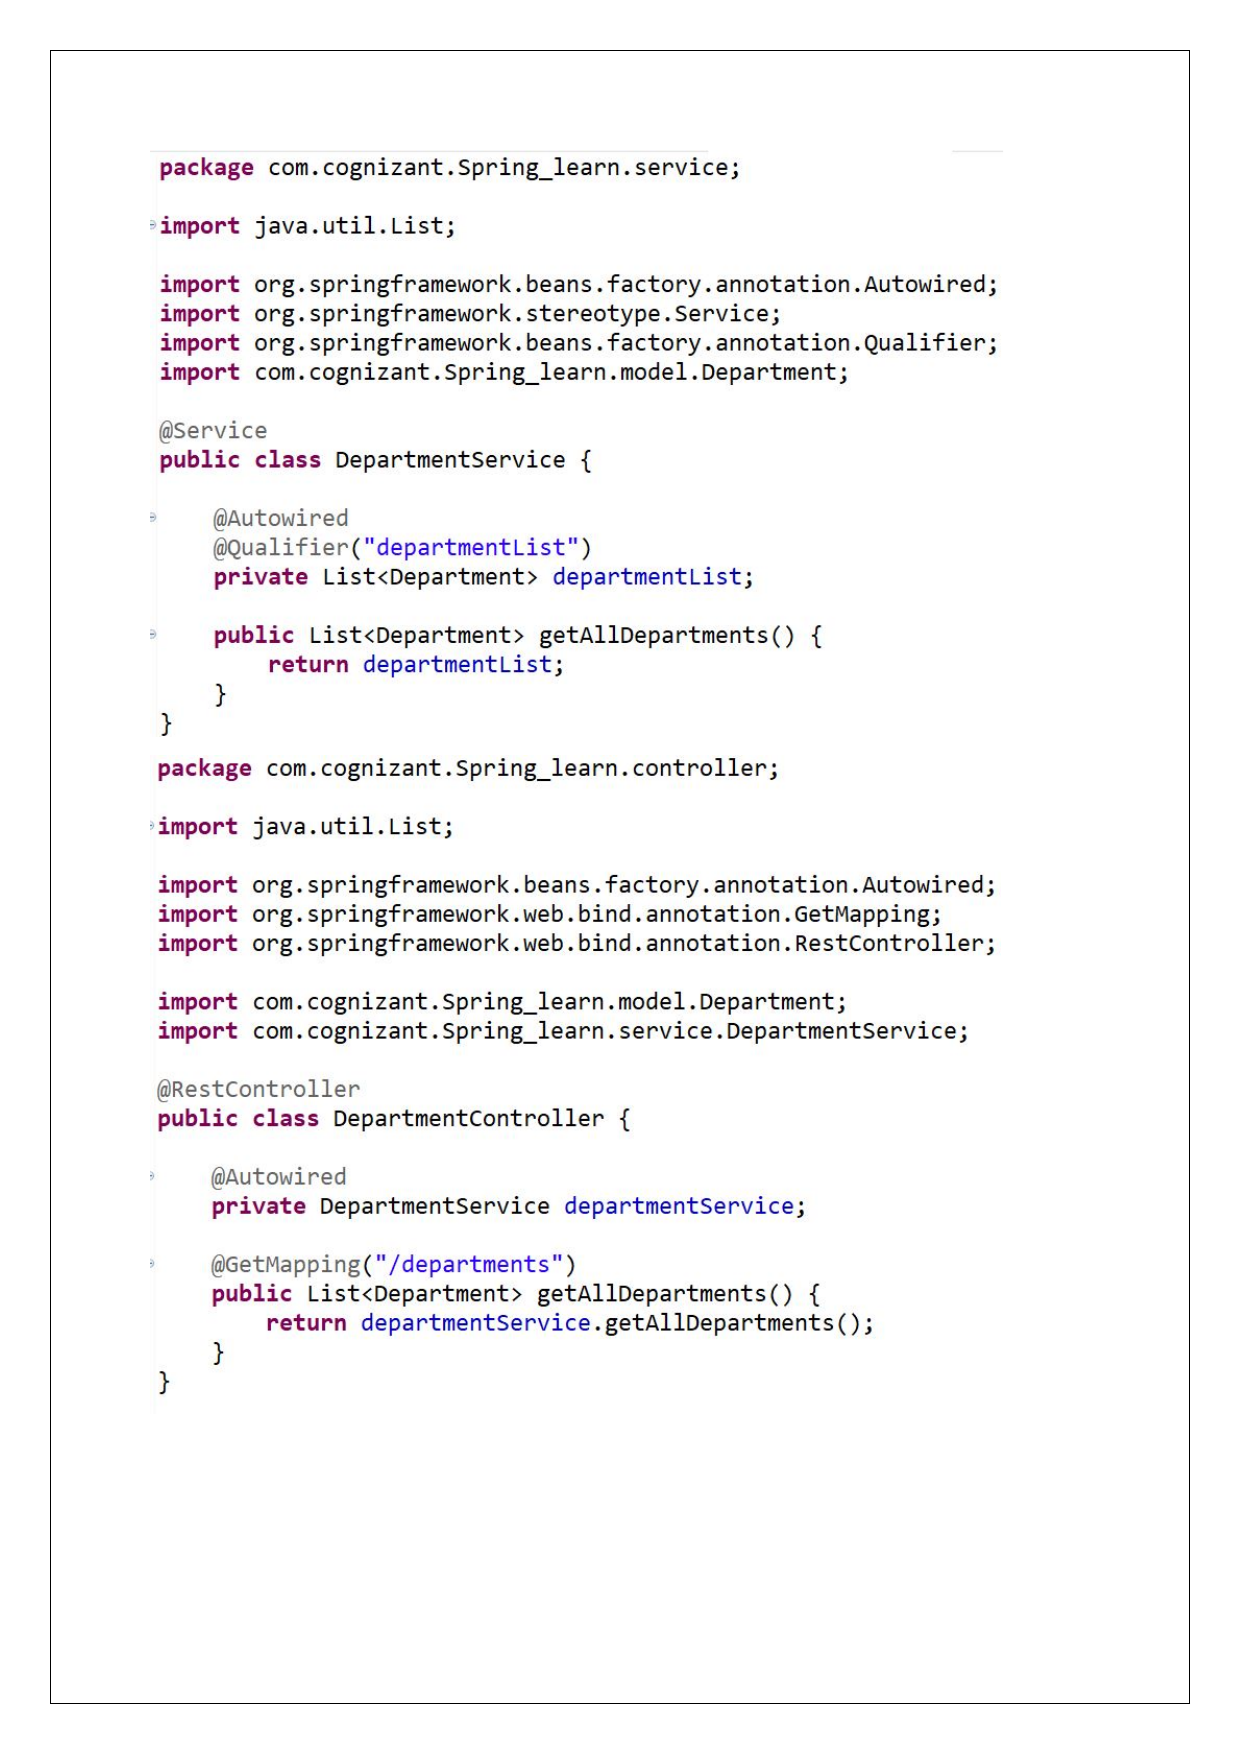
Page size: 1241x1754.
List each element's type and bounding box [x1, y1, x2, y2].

picture [150, 150, 1004, 737]
picture [150, 755, 1002, 1414]
